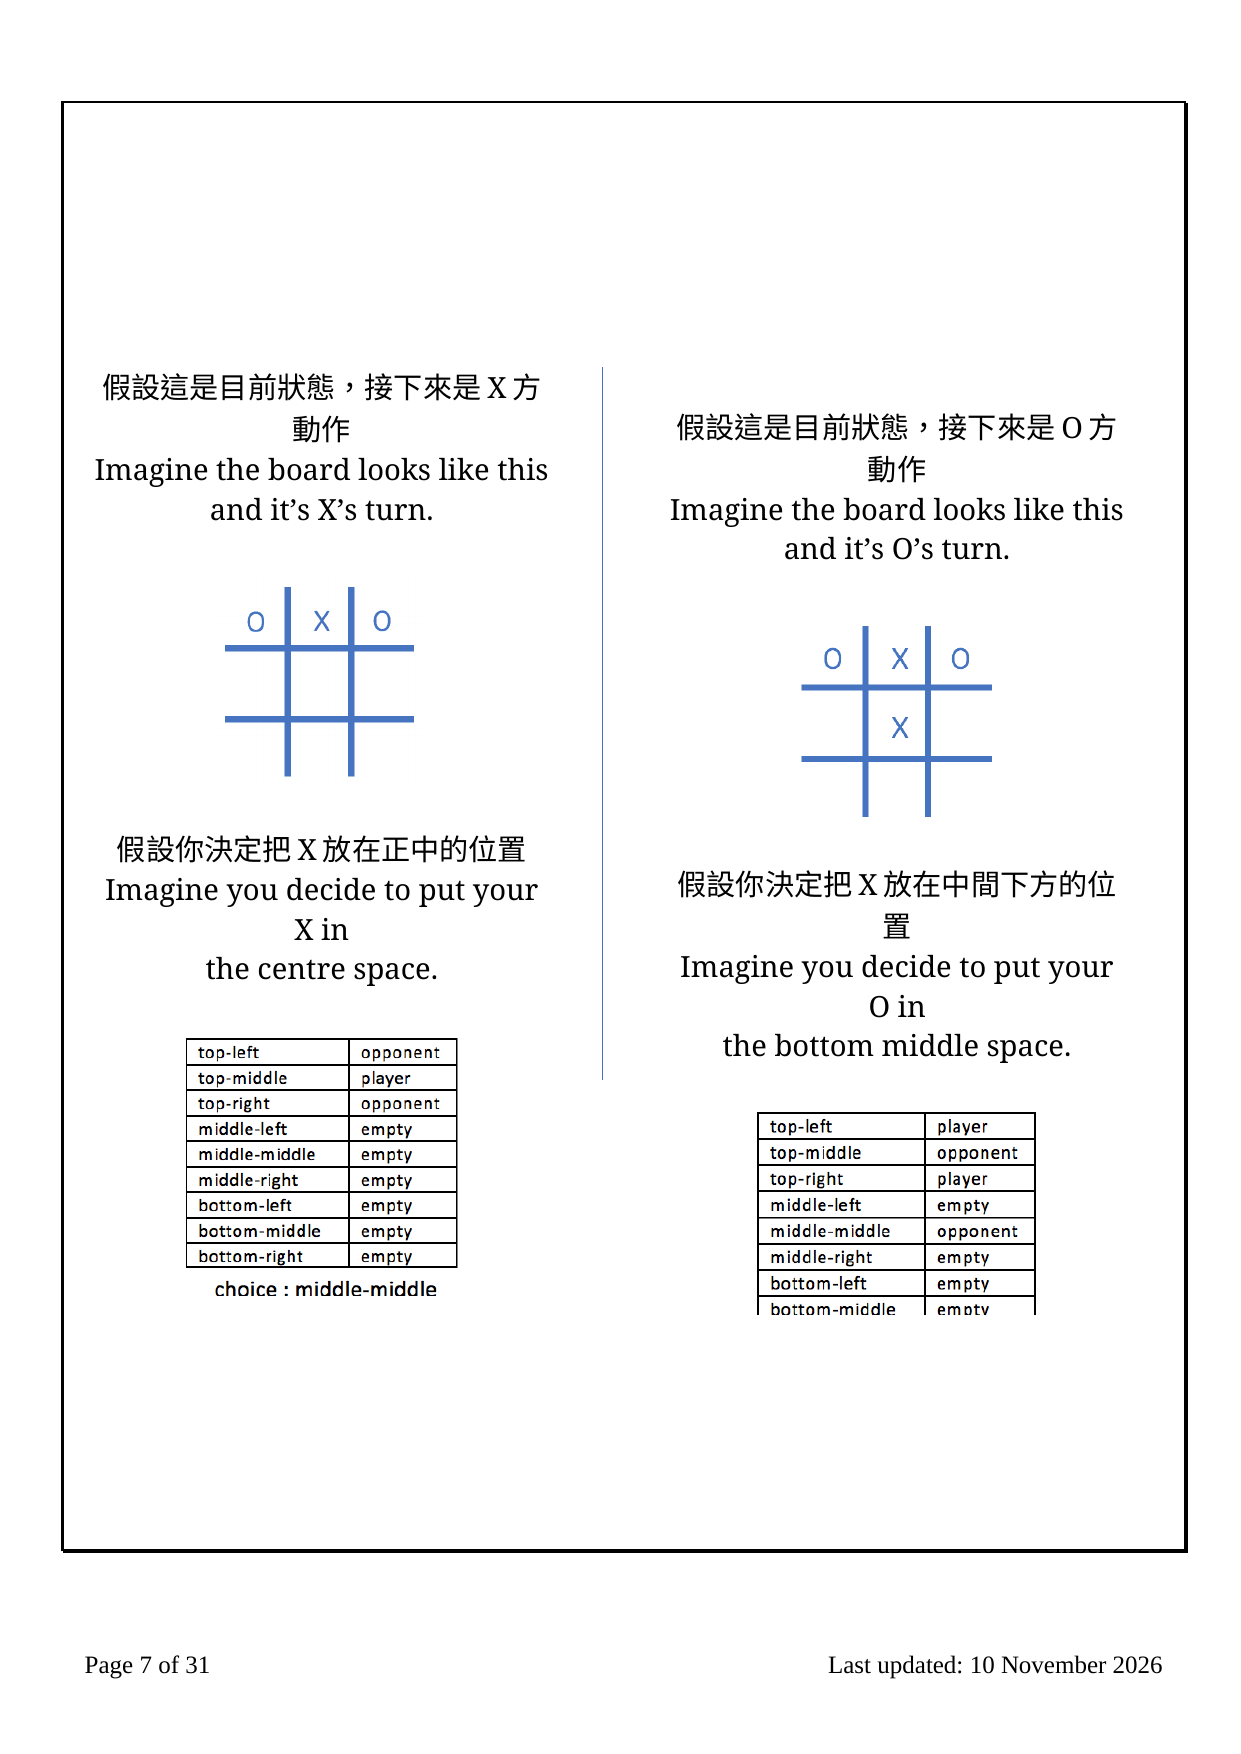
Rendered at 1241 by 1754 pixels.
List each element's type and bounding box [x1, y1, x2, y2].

picture [213, 579, 430, 788]
picture [176, 1028, 468, 1296]
picture [751, 1105, 1043, 1315]
picture [797, 619, 997, 822]
